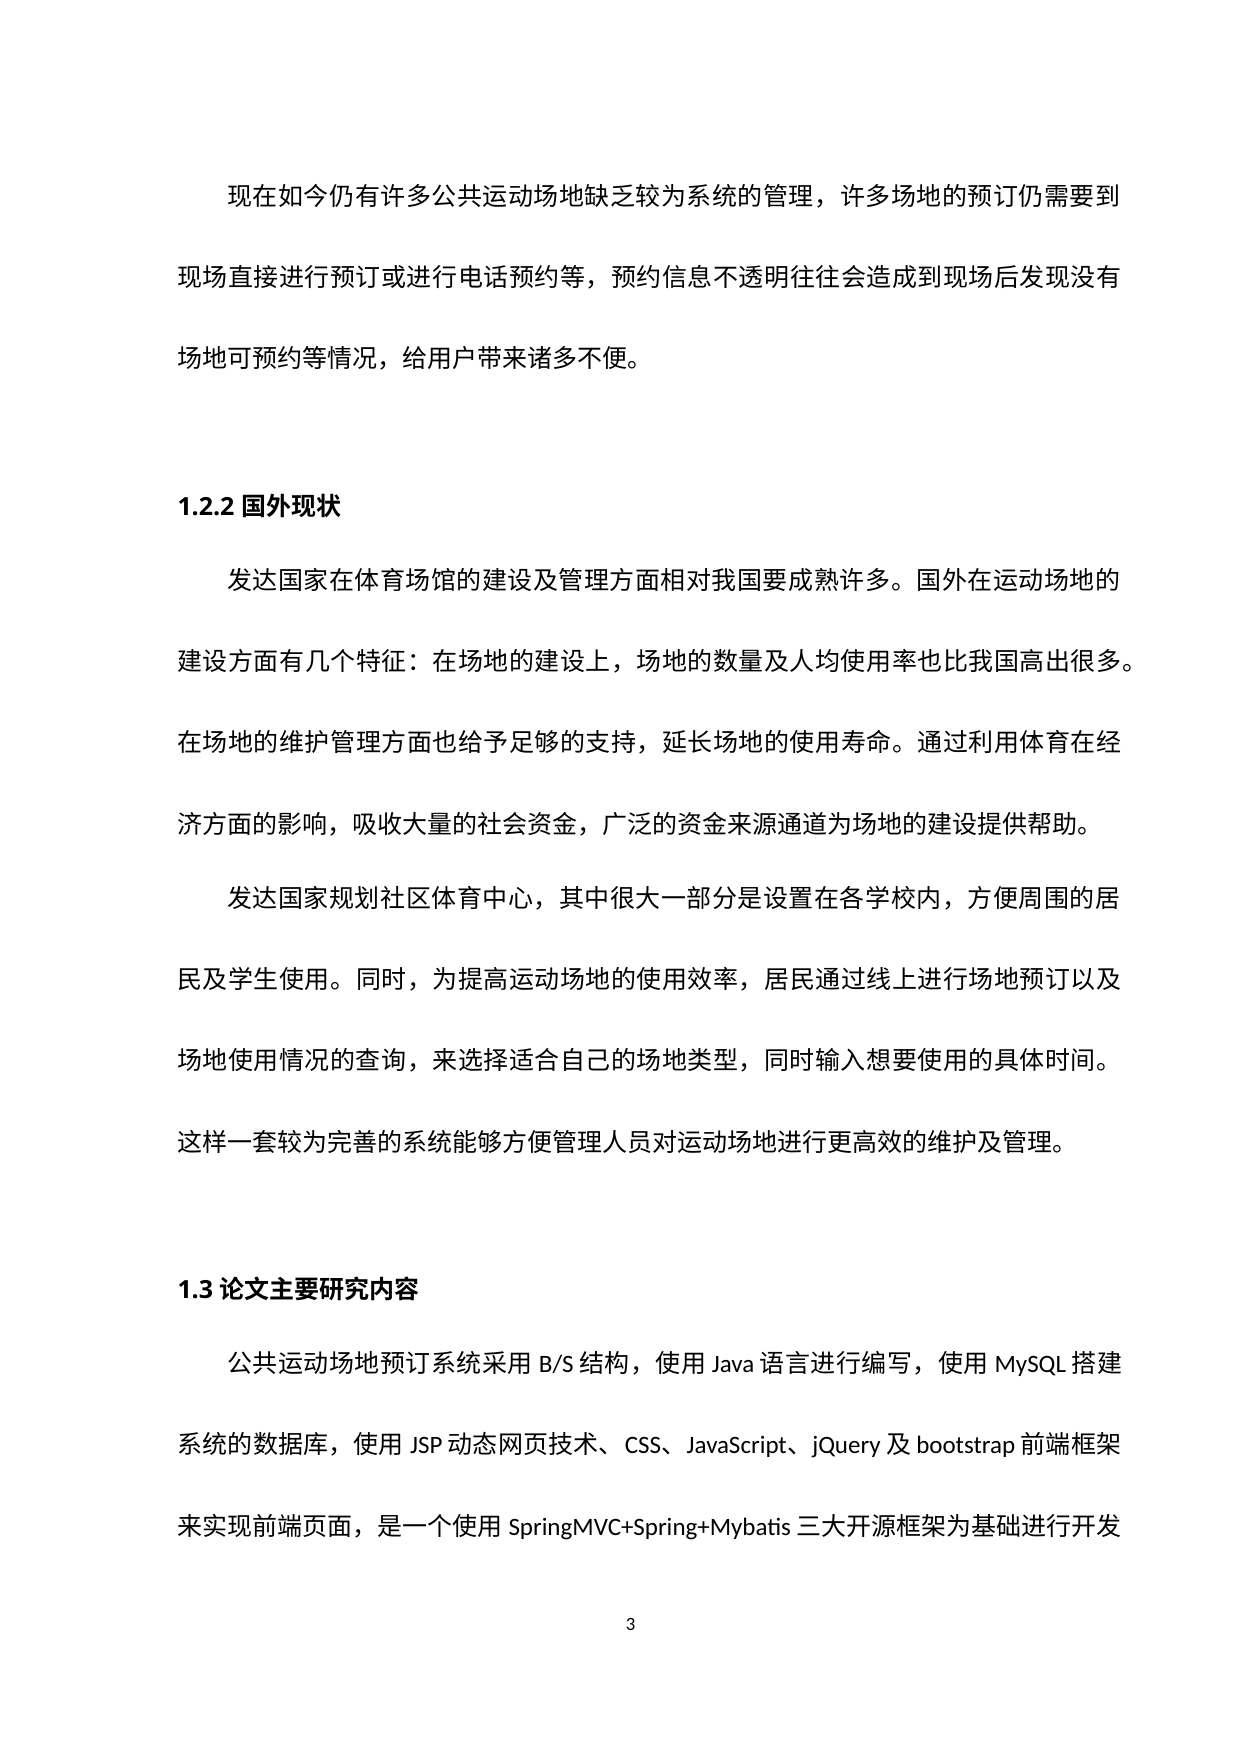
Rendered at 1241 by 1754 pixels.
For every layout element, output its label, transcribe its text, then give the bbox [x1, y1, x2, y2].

text 发达国家规划社区体育中心，其中很大一部分是设置在各学校内，方便周围的居民及学生使用。同时，为提高运动场地的使用效率，居民通过线上进行场地预订以及场地使用情况的查询，来选择适合自己的场地类型，同时输入想要使用的具体时间。这样一套较为完善的系统能够方便管理人员对运动场地进行更高效的维护及管理。 [177, 864, 1122, 1173]
text 现在如今仍有许多公共运动场地缺乏较为系统的管理，许多场地的预订仍需要到现场直接进行预订或进行电话预约等，预约信息不透明往往会造成到现场后发现没有场地可预约等情况，给用户带来诸多不便。 [177, 162, 1122, 389]
subtitle 1.2.2 国外现状 [177, 472, 1122, 537]
subtitle 1.3 论文主要研究内容 [177, 1255, 1122, 1320]
text 发达国家在体育场馆的建设及管理方面相对我国要成熟许多。国外在运动场地的建设方面有几个特征：在场地的建设上，场地的数量及人均使用率也比我国高出很多。在场地的维护管理方面也给予足够的支持，延长场地的使用寿命。通过利用体育在经济方面的影响，吸收大量的社会资金，广泛的资金来源通道为场地的建设提供帮助。 [177, 546, 1122, 855]
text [177, 1329, 1122, 1557]
